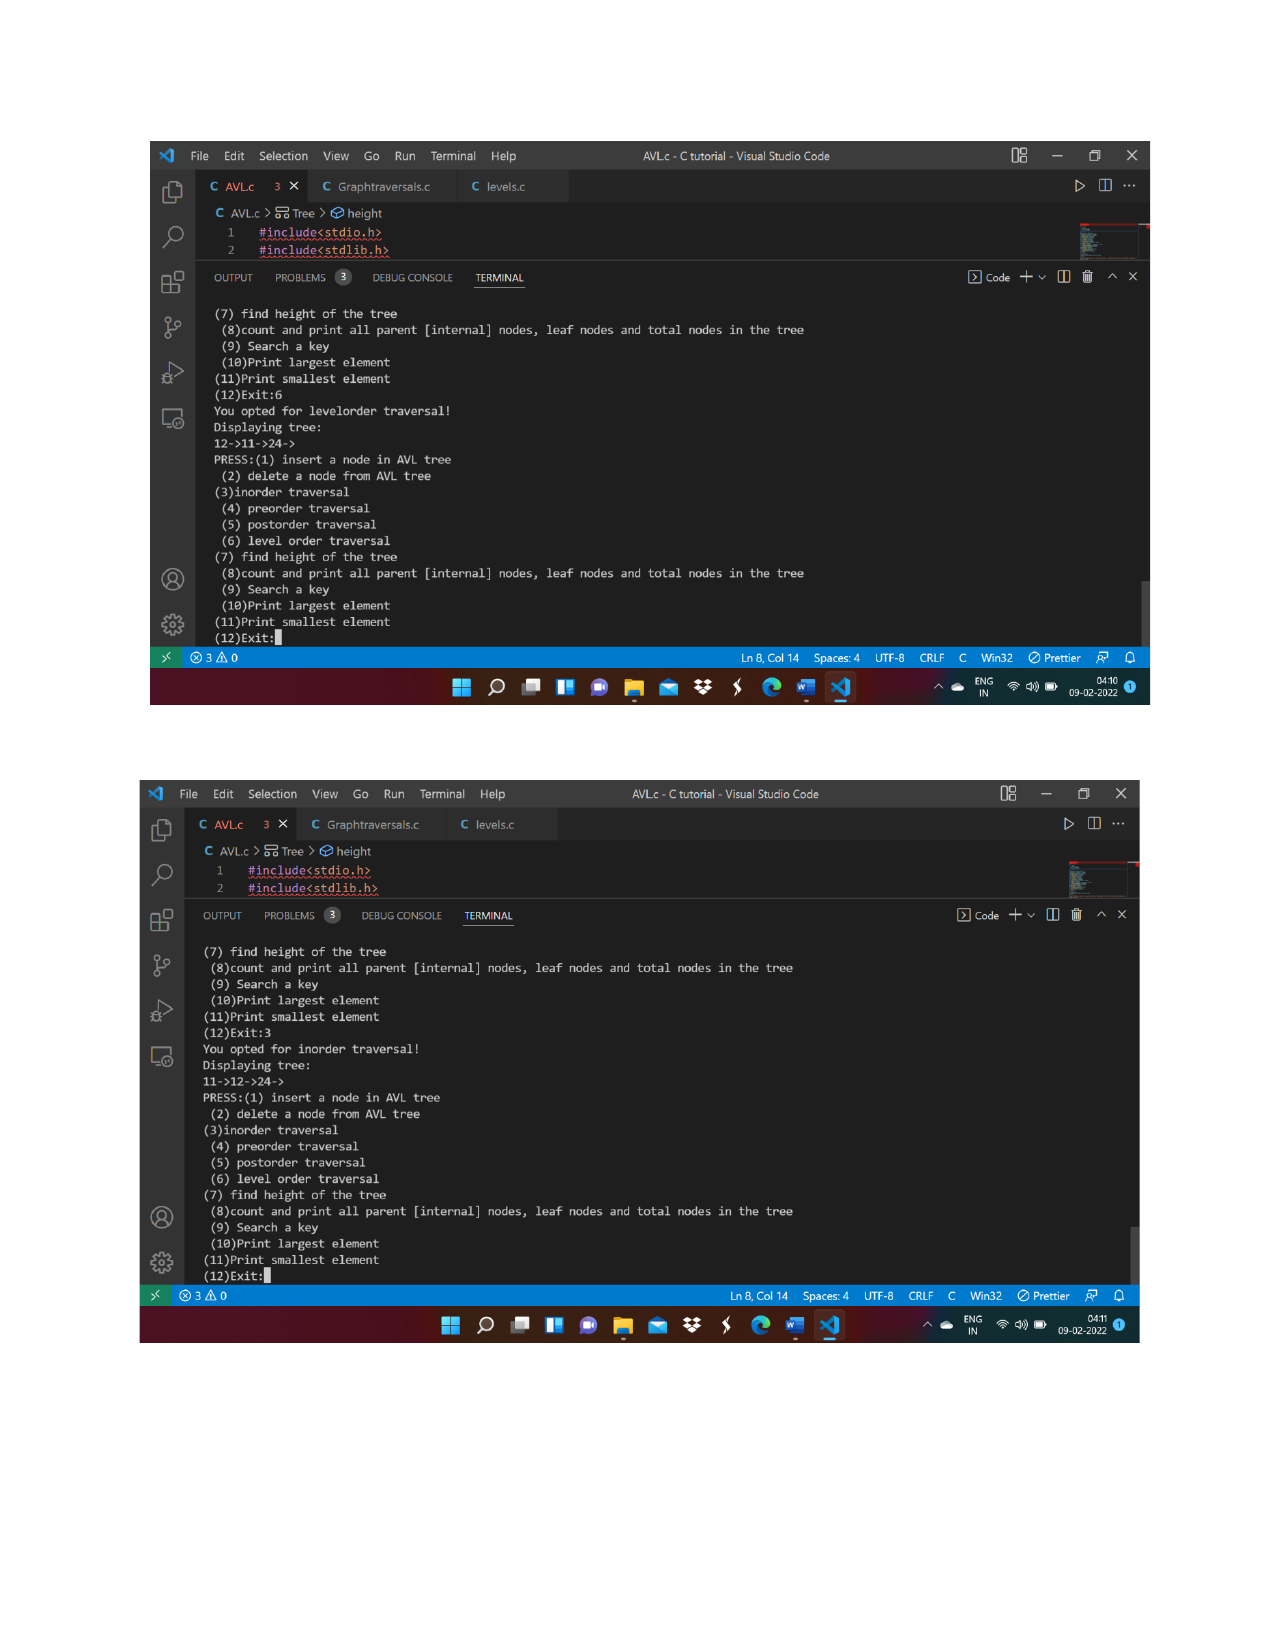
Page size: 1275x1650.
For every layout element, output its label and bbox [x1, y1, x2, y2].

picture [150, 141, 1150, 705]
picture [139, 780, 1140, 1343]
